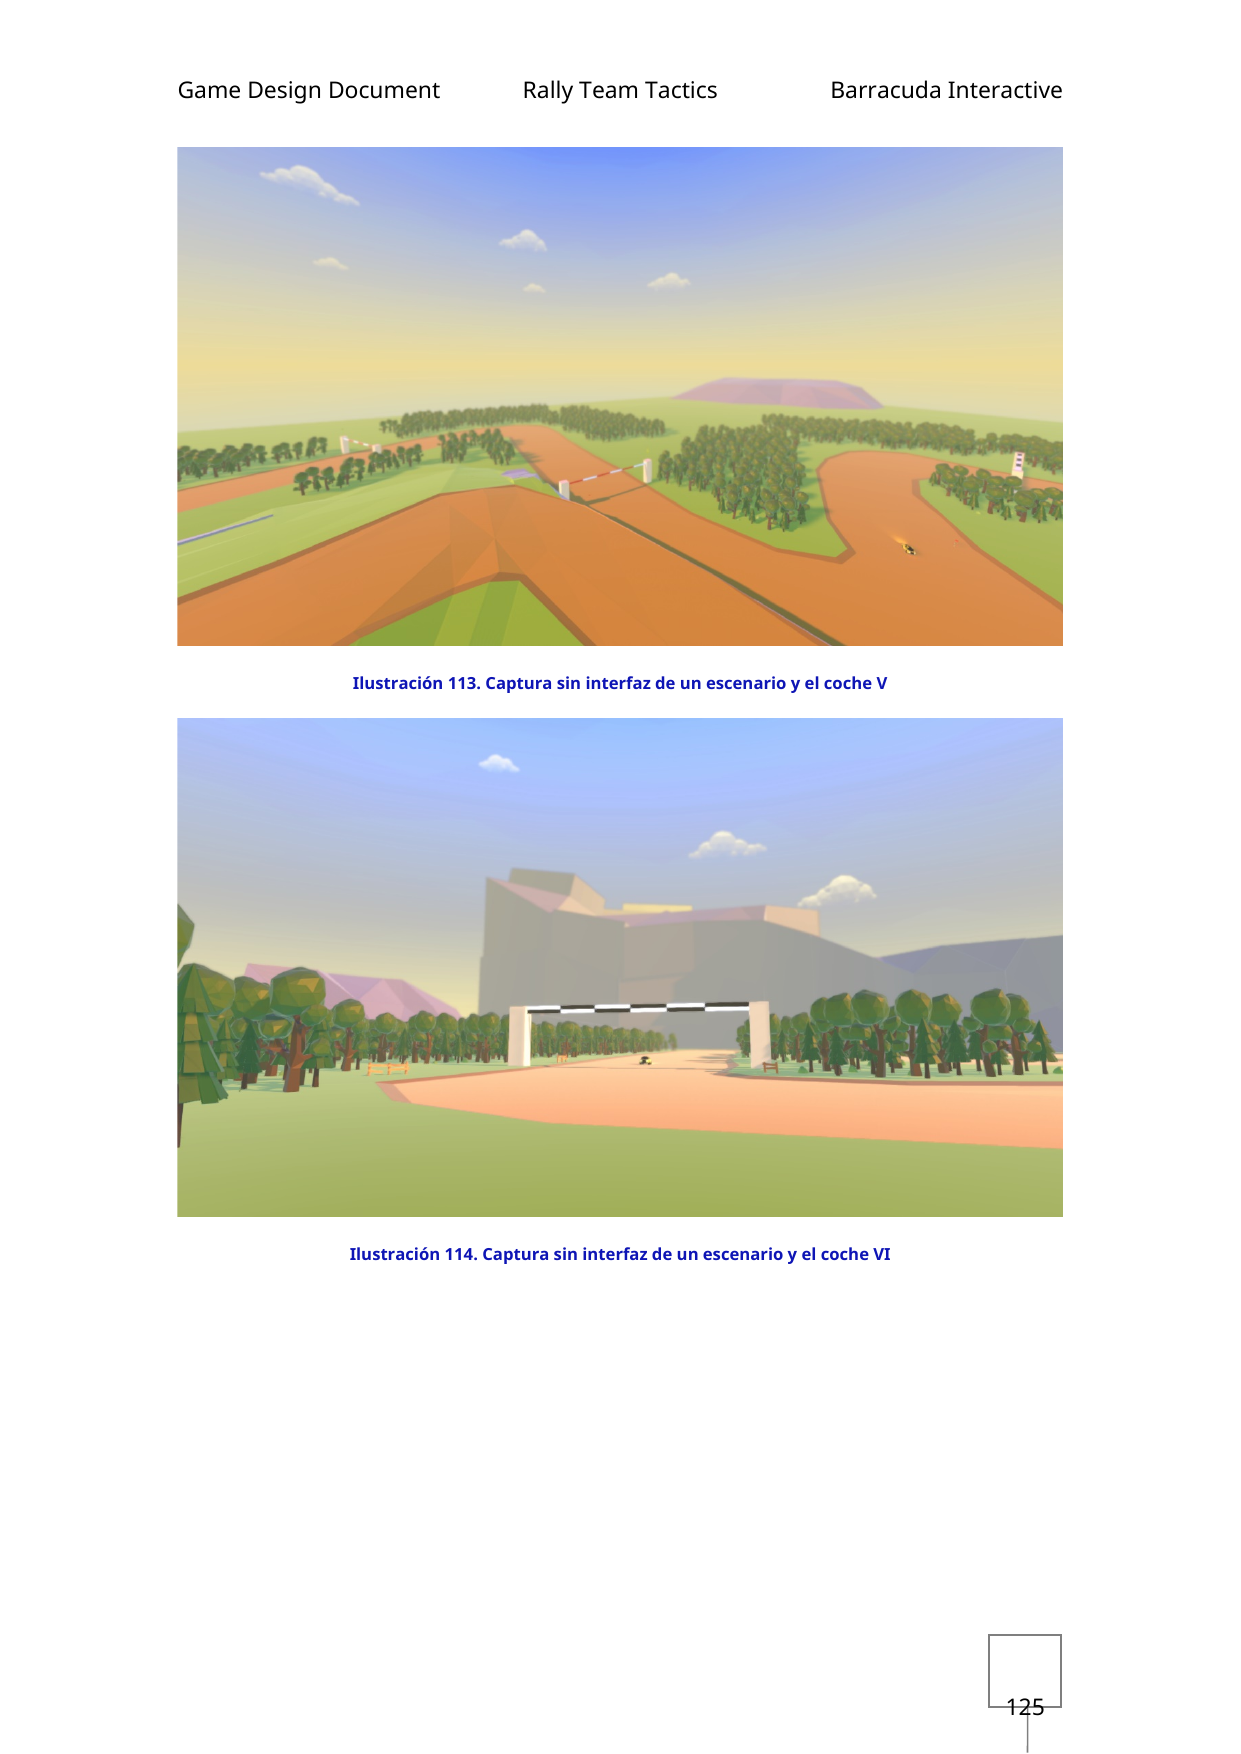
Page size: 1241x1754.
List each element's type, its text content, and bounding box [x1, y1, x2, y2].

picture [177, 147, 1063, 646]
picture [177, 718, 1063, 1217]
